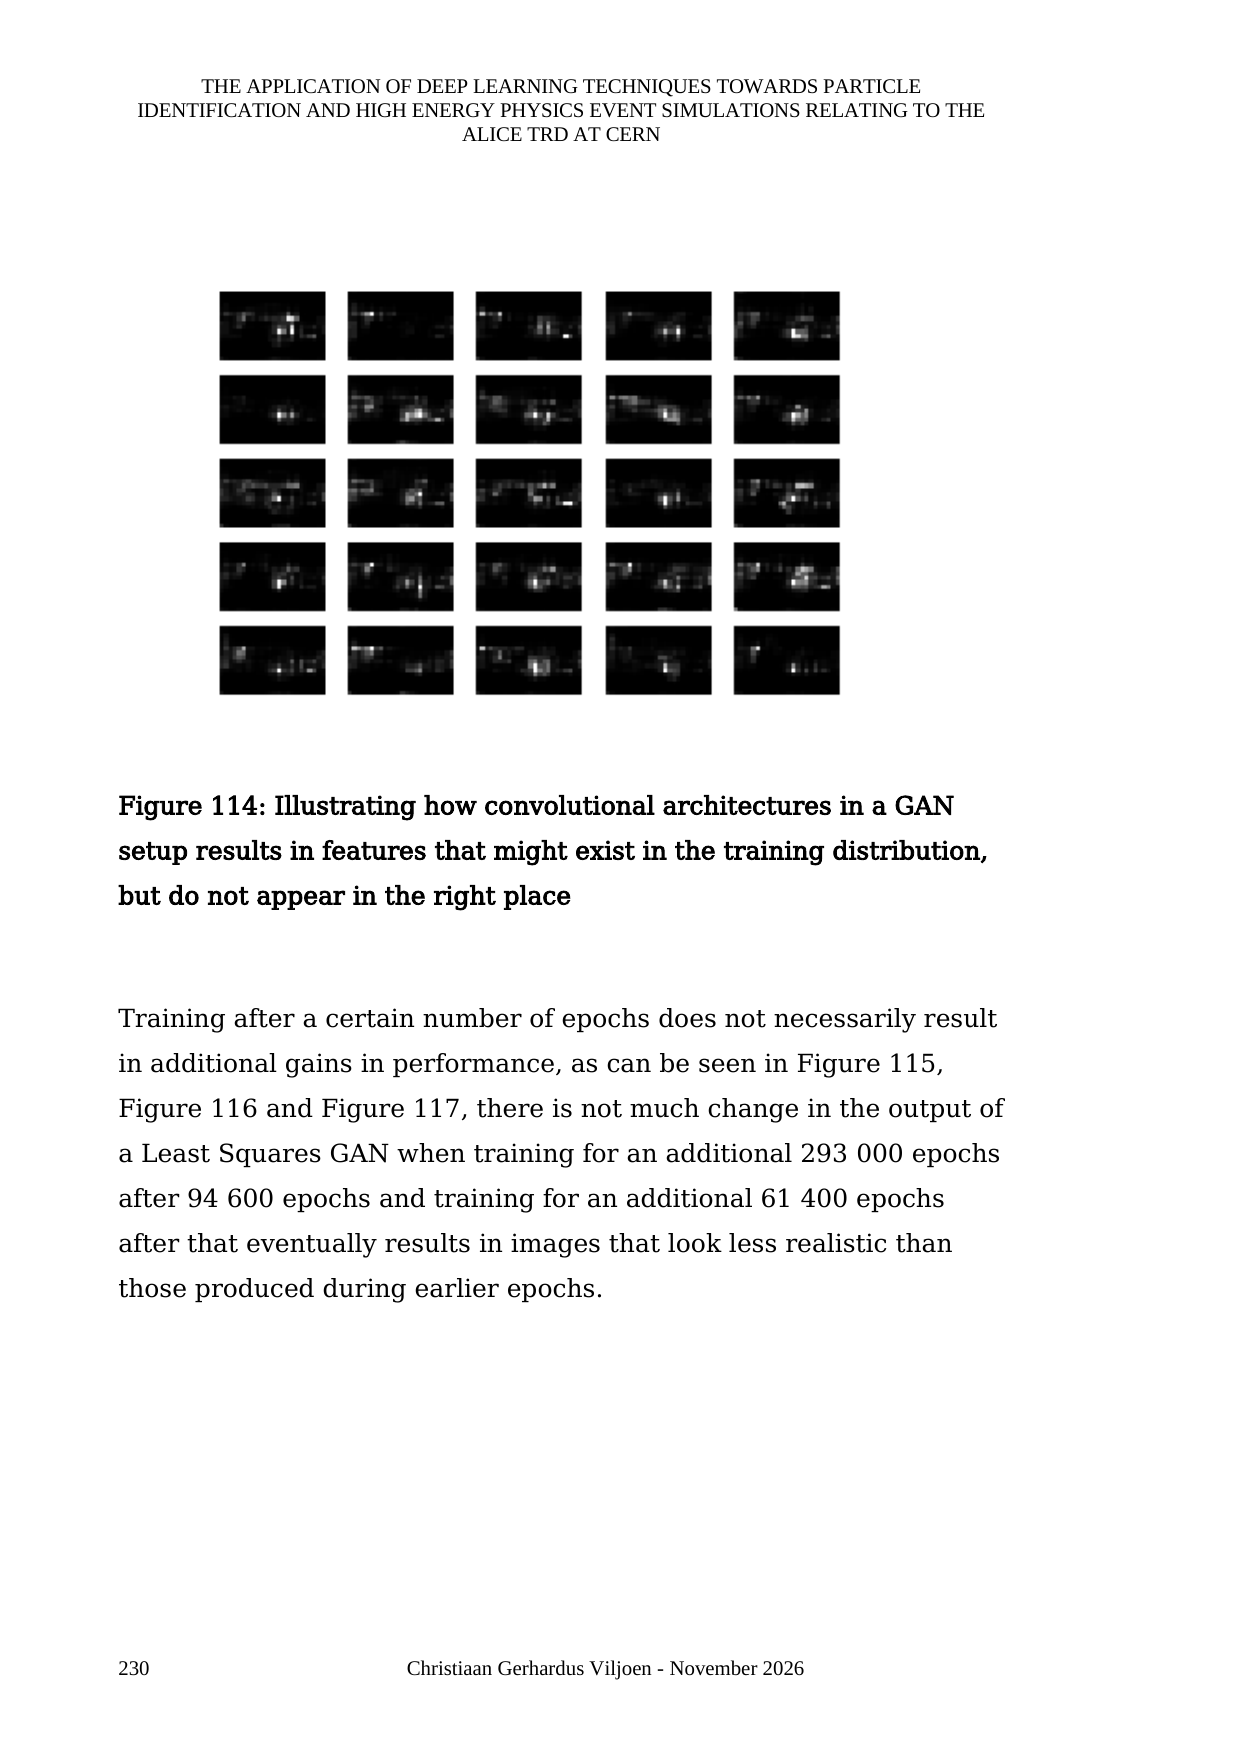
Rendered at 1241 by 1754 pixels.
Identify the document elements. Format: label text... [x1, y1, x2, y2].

text Training after a certain number of epochs does not necessarily result in additional gains in performance, as can be seen in Figure 115, Figure 116 and Figure 117, there is not much change in the output of a Least Squares GAN when training for an additional 293 000 epochs after 94 600 epochs and training for an additional 61 400 epochs after that eventually results in images that look less realistic than those produced during earlier epochs. [118, 1003, 1004, 1303]
picture [118, 227, 920, 762]
